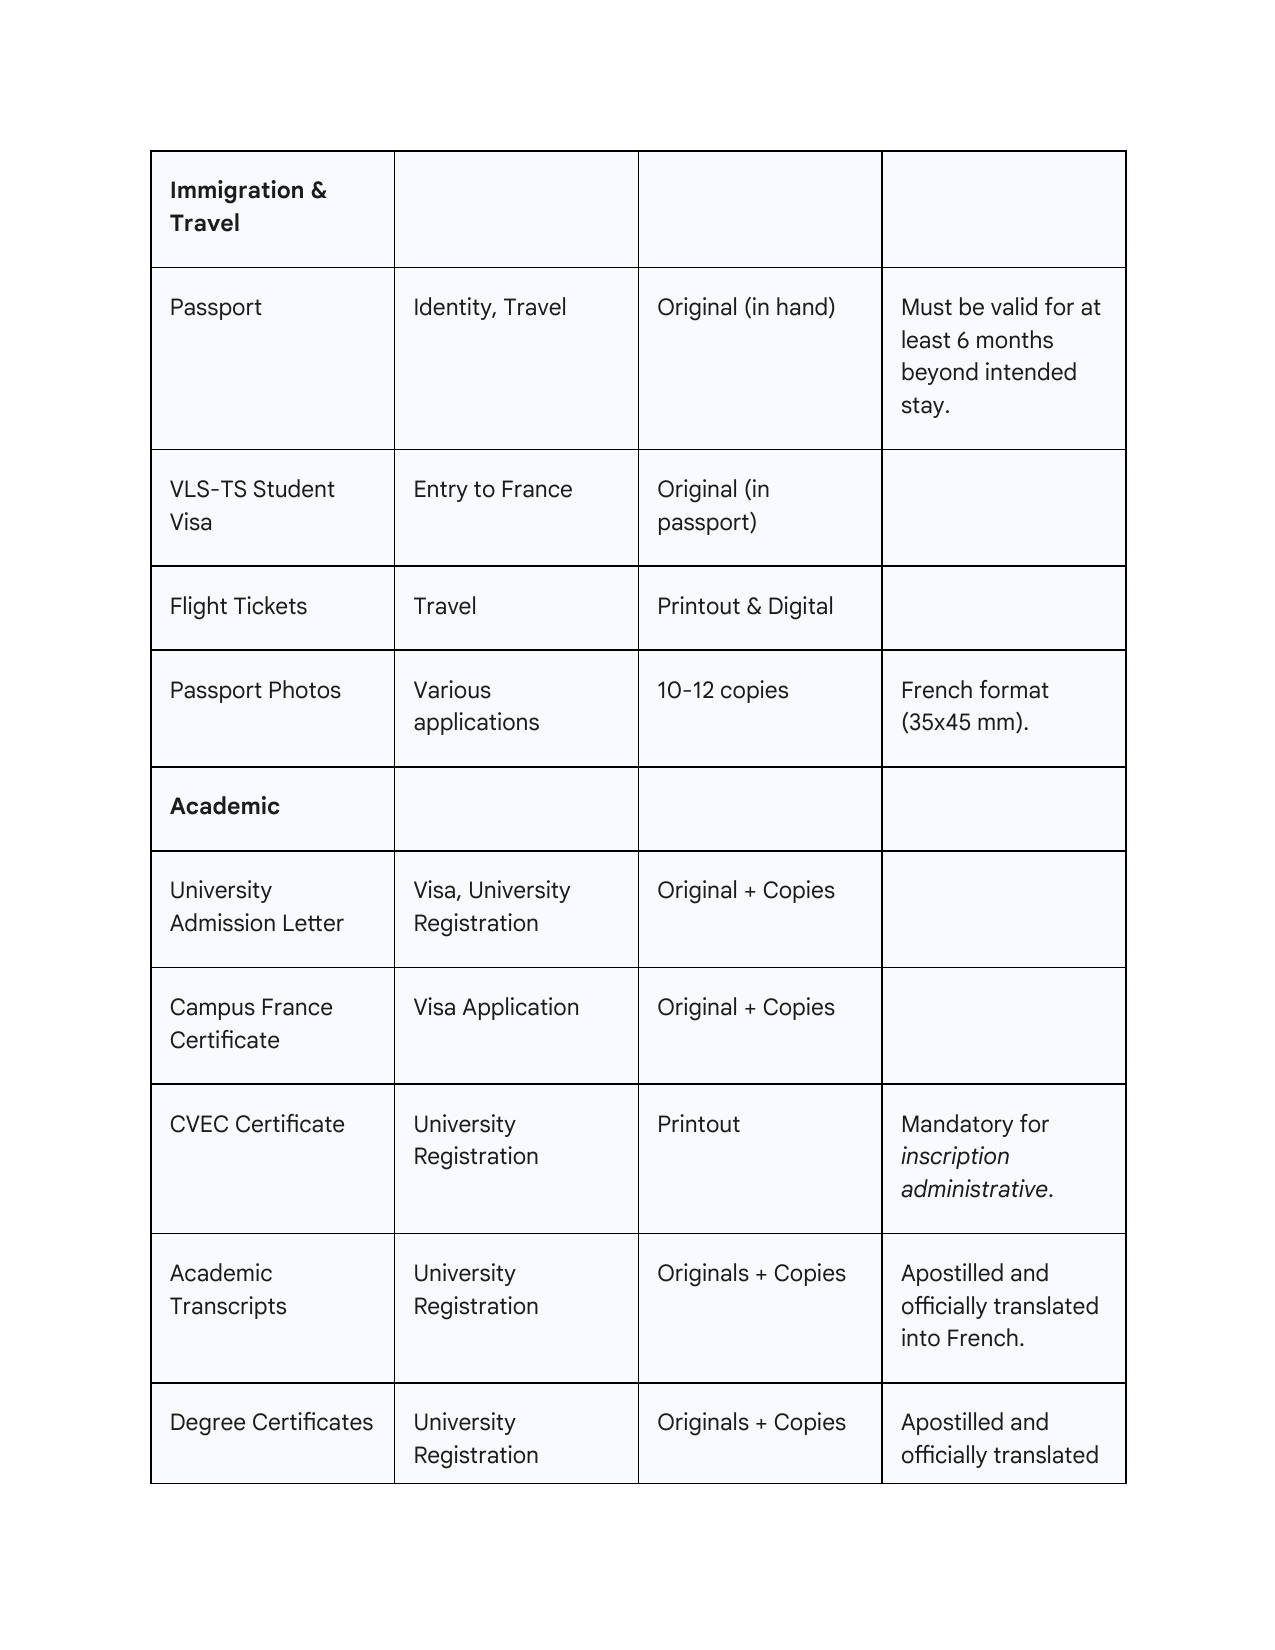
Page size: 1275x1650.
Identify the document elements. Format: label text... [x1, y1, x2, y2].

table_cell Visa Application [395, 968, 638, 1083]
table_cell Mandatory for inscription administrative. [883, 1085, 1125, 1233]
table_cell [883, 768, 1125, 850]
table_cell Originals + Copies [639, 1234, 881, 1382]
table_cell [395, 768, 638, 850]
table_cell [639, 152, 881, 267]
table_cell Flight Tickets [152, 567, 394, 649]
table_cell Original (in hand) [639, 268, 881, 449]
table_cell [883, 1234, 1125, 1382]
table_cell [883, 1384, 1125, 1483]
table_cell Identity, Travel [395, 268, 638, 449]
table_cell [883, 450, 1125, 565]
table_cell Campus France Certificate [152, 968, 394, 1083]
table_cell University Admission Letter [152, 852, 394, 967]
table_cell Original + Copies [639, 852, 881, 967]
table_cell University Registration [395, 1234, 638, 1382]
table_cell Must be valid for at least 6 months beyond intended stay. [883, 268, 1125, 449]
table_cell University Registration [395, 1085, 638, 1233]
table_cell French format (35x45 mm). [883, 651, 1125, 766]
table_cell Passport [152, 268, 394, 449]
table_cell Immigration & Travel [152, 152, 394, 267]
table_cell [395, 152, 638, 267]
table_cell CVEC Certificate [152, 1085, 394, 1233]
table_cell Printout & Digital [639, 567, 881, 649]
table_cell Visa, University Registration [395, 852, 638, 967]
table_cell Travel [395, 567, 638, 649]
table_cell Various applications [395, 651, 638, 766]
table_cell Original + Copies [639, 968, 881, 1083]
table_cell VLS-TS Student Visa [152, 450, 394, 565]
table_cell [395, 1384, 638, 1483]
table_cell Degree Certificates [152, 1384, 394, 1483]
table_cell Printout [639, 1085, 881, 1233]
table_cell [883, 567, 1125, 649]
table_cell Entry to France [395, 450, 638, 565]
table_cell [639, 768, 881, 850]
table_cell [883, 152, 1125, 267]
table_cell Academic [152, 768, 394, 850]
table_cell 10-12 copies [639, 651, 881, 766]
table_cell Academic Transcripts [152, 1234, 394, 1382]
table_cell Original (in passport) [639, 450, 881, 565]
table_cell Passport Photos [152, 651, 394, 766]
table_cell Originals + Copies [639, 1384, 881, 1483]
table_cell [883, 968, 1125, 1083]
table_cell [883, 852, 1125, 967]
